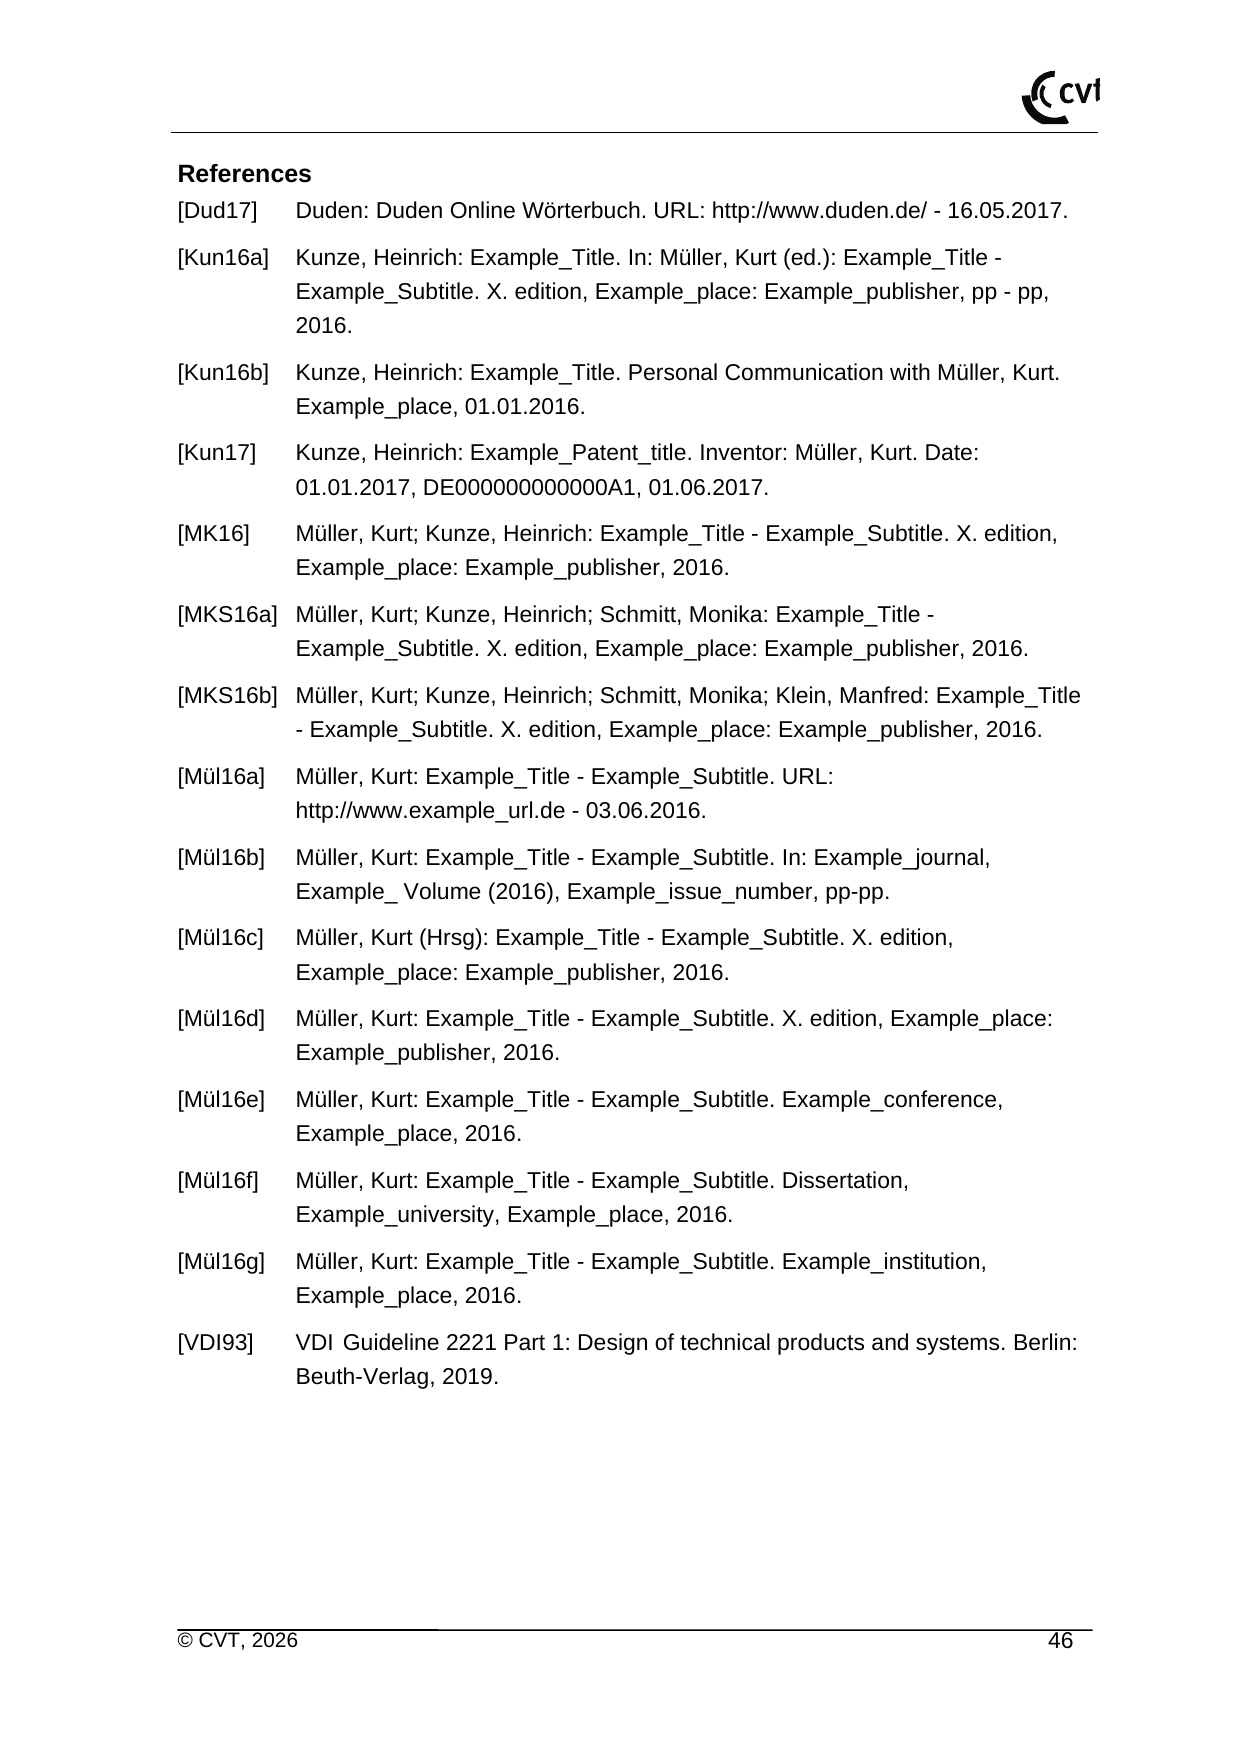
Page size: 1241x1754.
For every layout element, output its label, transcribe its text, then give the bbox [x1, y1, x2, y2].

text [Kun16b] Kunze, Heinrich: Example_Title. Personal Communication with Müller, Kurt. Example_place, 01.01.2016. [177, 358, 1092, 419]
text [MK16] Müller, Kurt; Kunze, Heinrich: Example_Title - Example_Subtitle. X. edition, Example_place: Example_publisher, 2016. [177, 520, 1092, 581]
text [Mül16b] Müller, Kurt: Example_Title - Example_Subtitle. In: Example_journal, Example_ Volume (2016), Example_issue_number, pp-pp. [177, 843, 1092, 904]
text [MKS16b] Müller, Kurt; Kunze, Heinrich; Schmitt, Monika; Klein, Manfred: Example_Title - Example_Subtitle. X. edition, Example_place: Example_publisher, 2016. [177, 682, 1092, 742]
text [Mül16e] Müller, Kurt: Example_Title - Example_Subtitle. Example_conference, Example_place, 2016. [177, 1086, 1092, 1146]
text [Mül16d] Müller, Kurt: Example_Title - Example_Subtitle. X. edition, Example_place: Example_publisher, 2016. [177, 1005, 1092, 1066]
text [VDI93] VDI Guideline 2221 Part 1: Design of technical products and systems. Berlin: Beuth-Verlag, 2019. [177, 1328, 1092, 1389]
text [Kun16a] Kunze, Heinrich: Example_Title. In: Müller, Kurt (ed.): Example_Title - Example_Subtitle. X. edition, Example_place: Example_publisher, pp - pp, 2016. [177, 243, 1092, 338]
text [Dud17] Duden: Duden Online Wörterbuch. URL: http://www.duden.de/ - 16.05.2017. [177, 197, 1092, 223]
text [Kun17] Kunze, Heinrich: Example_Patent_title. Inventor: Müller, Kurt. Date: 01.01.2017, DE000000000000A1, 01.06.2017. [177, 439, 1092, 500]
text [Mül16f] Müller, Kurt: Example_Title - Example_Subtitle. Dissertation, Example_university, Example_place, 2016. [177, 1167, 1092, 1227]
subtitle References [177, 159, 1092, 188]
text [Mül16g] Müller, Kurt: Example_Title - Example_Subtitle. Example_institution, Example_place, 2016. [177, 1248, 1092, 1308]
text [MKS16a] Müller, Kurt; Kunze, Heinrich; Schmitt, Monika: Example_Title - Example_Subtitle. X. edition, Example_place: Example_publisher, 2016. [177, 601, 1092, 661]
text [Mül16a] Müller, Kurt: Example_Title - Example_Subtitle. URL: http://www.example_url.de - 03.06.2016. [177, 763, 1092, 823]
text [Mül16c] Müller, Kurt (Hrsg): Example_Title - Example_Subtitle. X. edition, Example_place: Example_publisher, 2016. [177, 924, 1092, 985]
